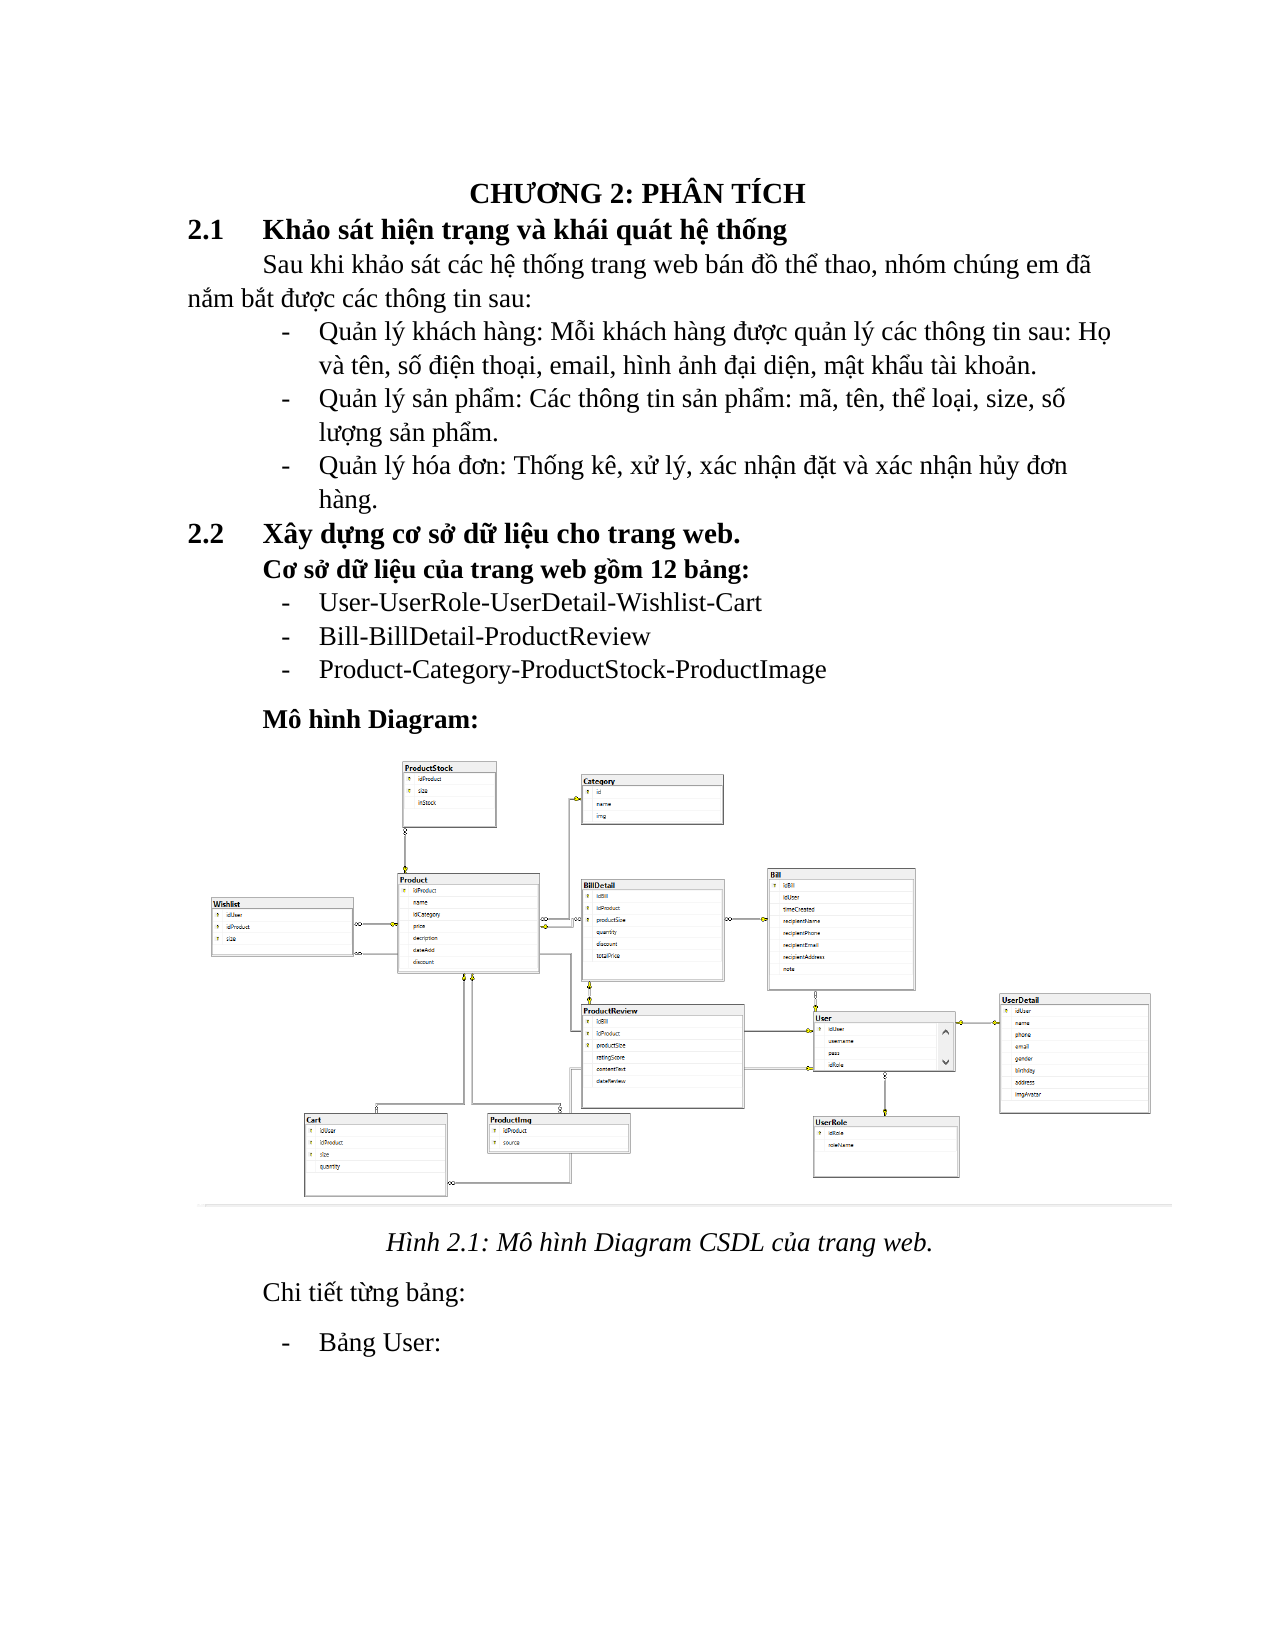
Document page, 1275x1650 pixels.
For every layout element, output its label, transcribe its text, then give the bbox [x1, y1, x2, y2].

list Bảng User: [281, 1326, 1125, 1357]
list Quản lý sản phẩm: Các thông tin sản phẩm: mã, tên, thể loại, size, số lượng sản phẩm. [281, 382, 1125, 447]
subtitle CHƯƠNG 2: PHÂN TÍCH [150, 176, 1125, 209]
list Sau khi khảo sát các hệ thống trang web bán đồ thể thao, nhóm chúng em đã nắm bắt được các thông tin sau: [187, 248, 1125, 313]
picture [196, 753, 1172, 1207]
list Bill-BillDetail-ProductReview [281, 620, 1125, 651]
list Product-Category-ProductStock-ProductImage [281, 653, 1125, 684]
list Quản lý hóa đơn: Thống kê, xử lý, xác nhận đặt và xác nhận hủy đơn hàng. [281, 449, 1125, 514]
text Mô hình Diagram: [262, 703, 1125, 735]
text Hình 2.1: Mô hình Diagram CSDL của trang web. [197, 1226, 1125, 1257]
text Chi tiết từng bảng: [262, 1276, 1125, 1307]
list Xây dựng cơ sở dữ liệu cho trang web. [187, 517, 1125, 550]
list Khảo sát hiện trạng và khái quát hệ thống [187, 212, 1125, 246]
list Cơ sở dữ liệu của trang web gồm 12 bảng: [262, 553, 1125, 584]
list Quản lý khách hàng: Mỗi khách hàng được quản lý các thông tin sau: Họ và tên, số điện thoại, email, hình ảnh đại diện, mật khẩu tài khoản. [281, 315, 1125, 380]
list User-UserRole-UserDetail-Wishlist-Cart [281, 586, 1125, 617]
